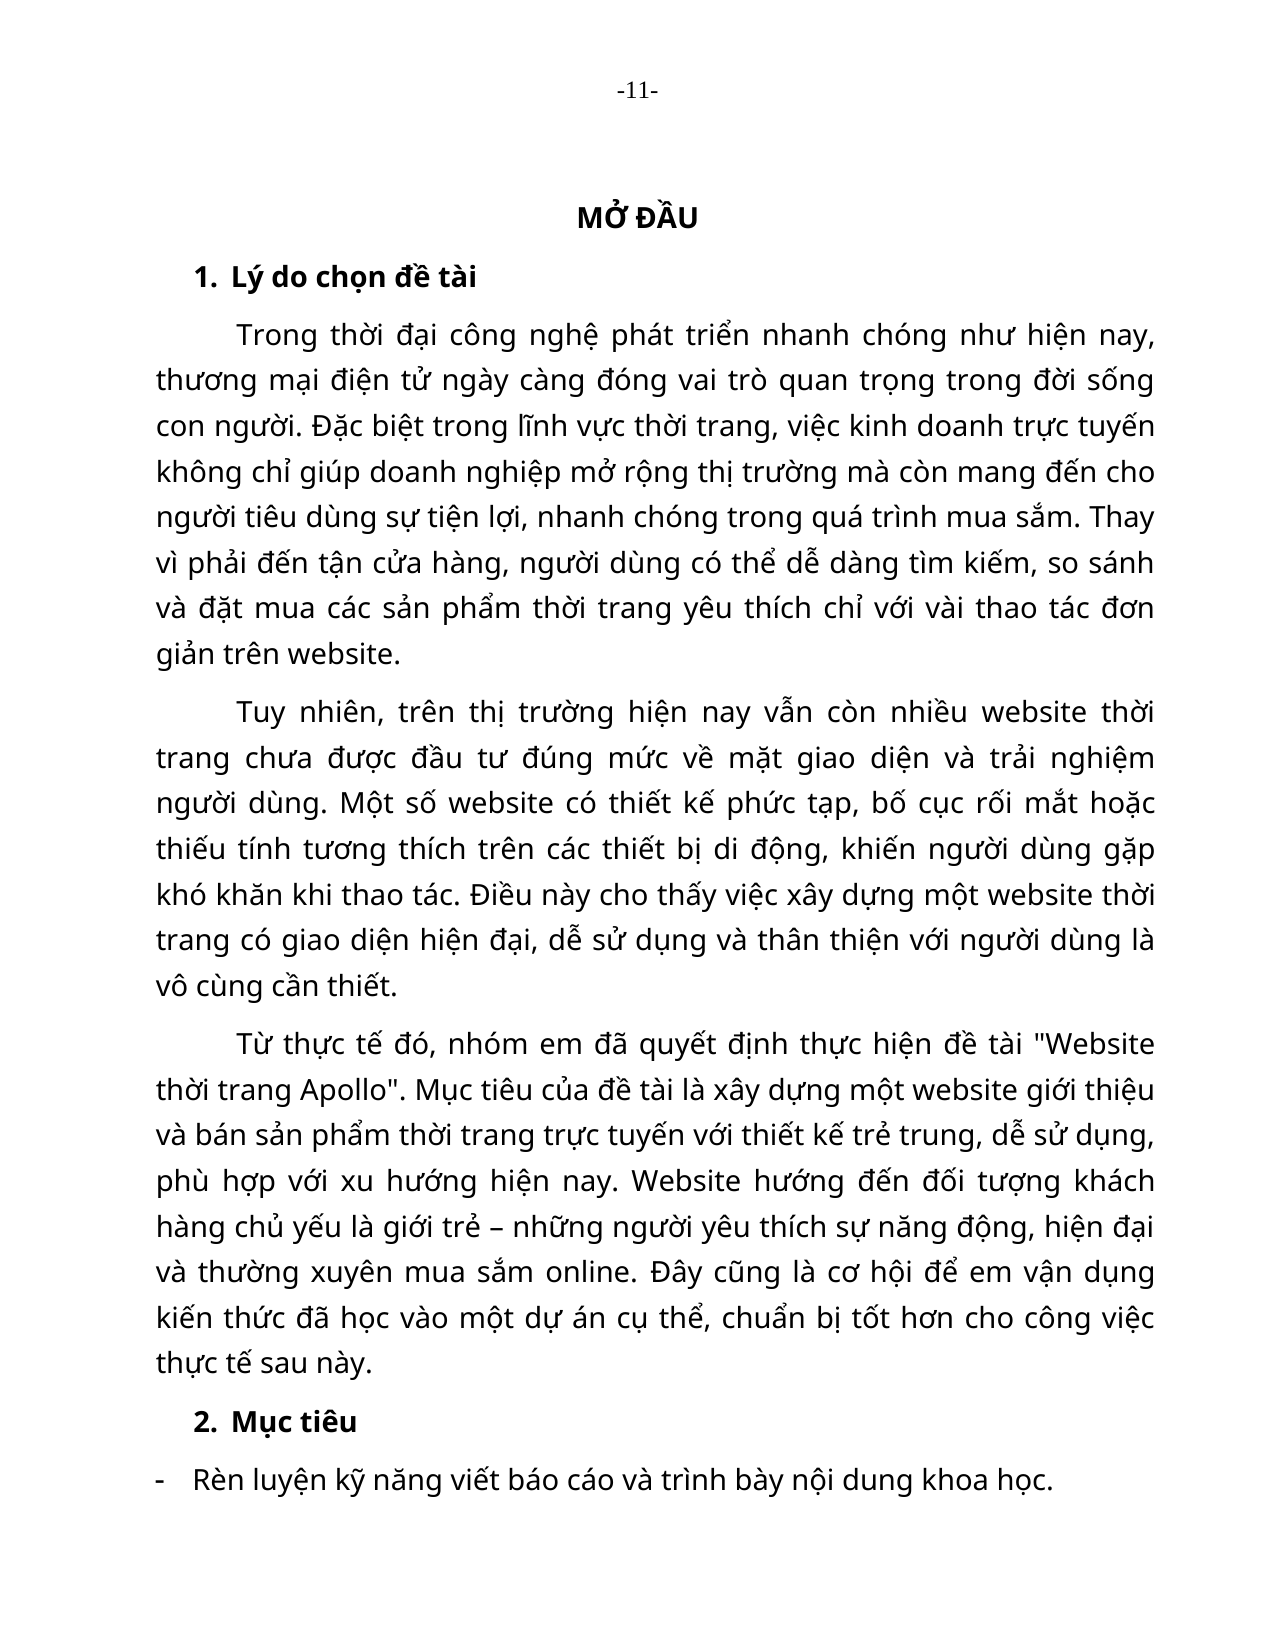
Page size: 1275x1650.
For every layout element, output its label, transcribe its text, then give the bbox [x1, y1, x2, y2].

list Lý do chọn đề tài [193, 256, 1157, 296]
text Rèn luyện kỹ năng viết báo cáo và trình bày nội dung khoa học. [154, 1459, 1157, 1499]
subtitle MỞ ĐẦU [118, 198, 1157, 237]
text Tuy nhiên, trên thị trường hiện nay vẫn còn nhiều website thời trang chưa được đầu tư đúng mức về mặt giao diện và trải nghiệm người dùng. Một số website có thiết kế phức tạp, bố cục rối mắt hoặc thiếu tính tương thích trên các thiết bị di động, khiến người dùng gặp khó khăn khi thao tác. Điều này cho thấy việc xây dựng một website thời trang có giao diện hiện đại, dễ sử dụng và thân thiện với người dùng là vô cùng cần thiết. [156, 691, 1157, 1005]
text Trong thời đại công nghệ phát triển nhanh chóng như hiện nay, thương mại điện tử ngày càng đóng vai trò quan trọng trong đời sống con người. Đặc biệt trong lĩnh vực thời trang, việc kinh doanh trực tuyến không chỉ giúp doanh nghiệp mở rộng thị trường mà còn mang đến cho người tiêu dùng sự tiện lợi, nhanh chóng trong quá trình mua sắm. Thay vì phải đến tận cửa hàng, người dùng có thể dễ dàng tìm kiếm, so sánh và đặt mua các sản phẩm thời trang yêu thích chỉ với vài thao tác đơn giản trên website. [156, 314, 1157, 673]
text Từ thực tế đó, nhóm em đã quyết định thực hiện đề tài "Website thời trang Apollo". Mục tiêu của đề tài là xây dựng một website giới thiệu và bán sản phẩm thời trang trực tuyến với thiết kế trẻ trung, dễ sử dụng, phù hợp với xu hướng hiện nay. Website hướng đến đối tượng khách hàng chủ yếu là giới trẻ – những người yêu thích sự năng động, hiện đại và thường xuyên mua sắm online. Đây cũng là cơ hội để em vận dụng kiến thức đã học vào một dự án cụ thể, chuẩn bị tốt hơn cho công việc thực tế sau này. [156, 1023, 1157, 1382]
list Mục tiêu [193, 1401, 1157, 1441]
